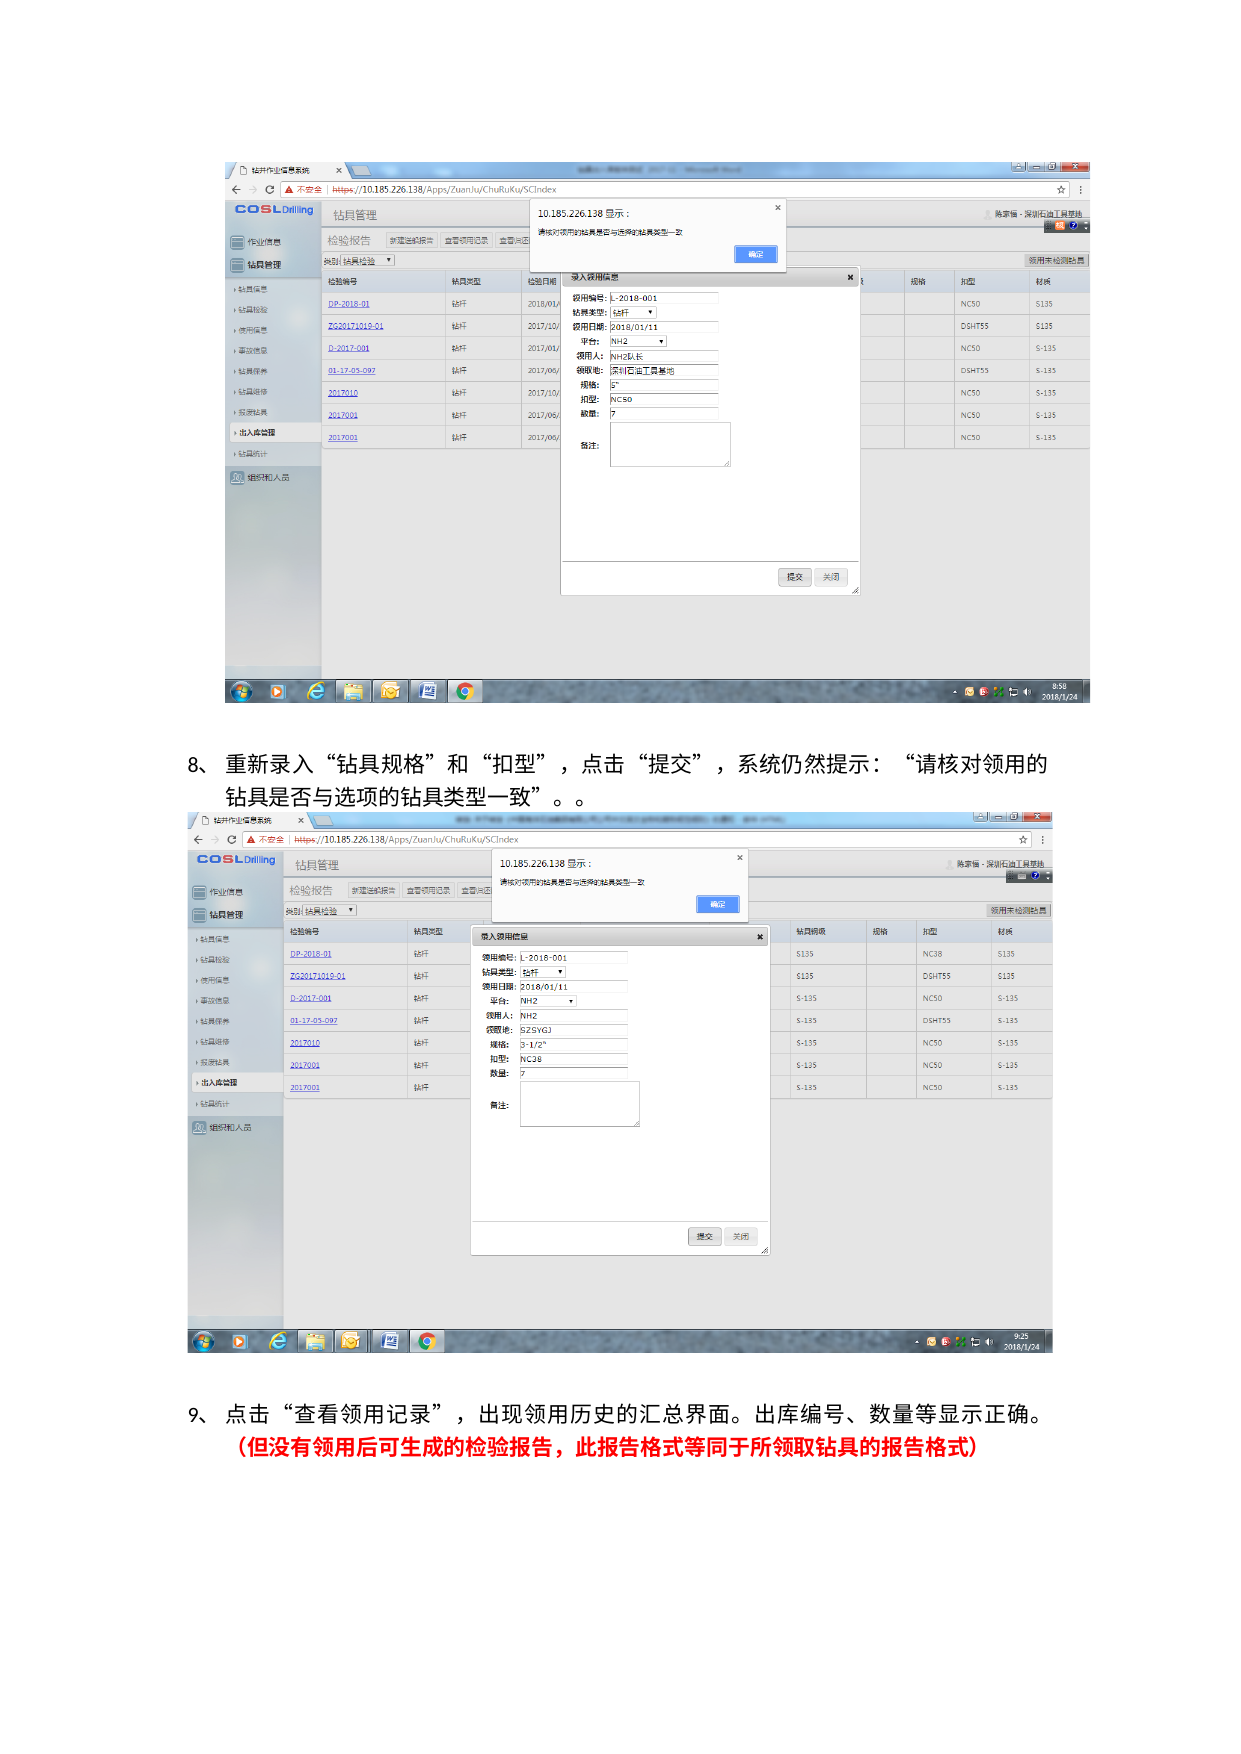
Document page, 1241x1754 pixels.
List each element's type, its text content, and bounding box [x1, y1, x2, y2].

picture [225, 162, 1091, 703]
picture [187, 812, 1053, 1353]
list 重新录入“钻具规格”和“扣型”，点击“提交”，系统仍然提示：“请核对领用的钻具是否与选项的钻具类型一致”。。 [187, 747, 1053, 812]
list 点击“查看领用记录”，出现领用历史的汇总界面。出库编号、数量等显示正确。（但没有领用后可生成的检验报告，此报告格式等同于所领取钻具的报告格式） [187, 1397, 1053, 1462]
